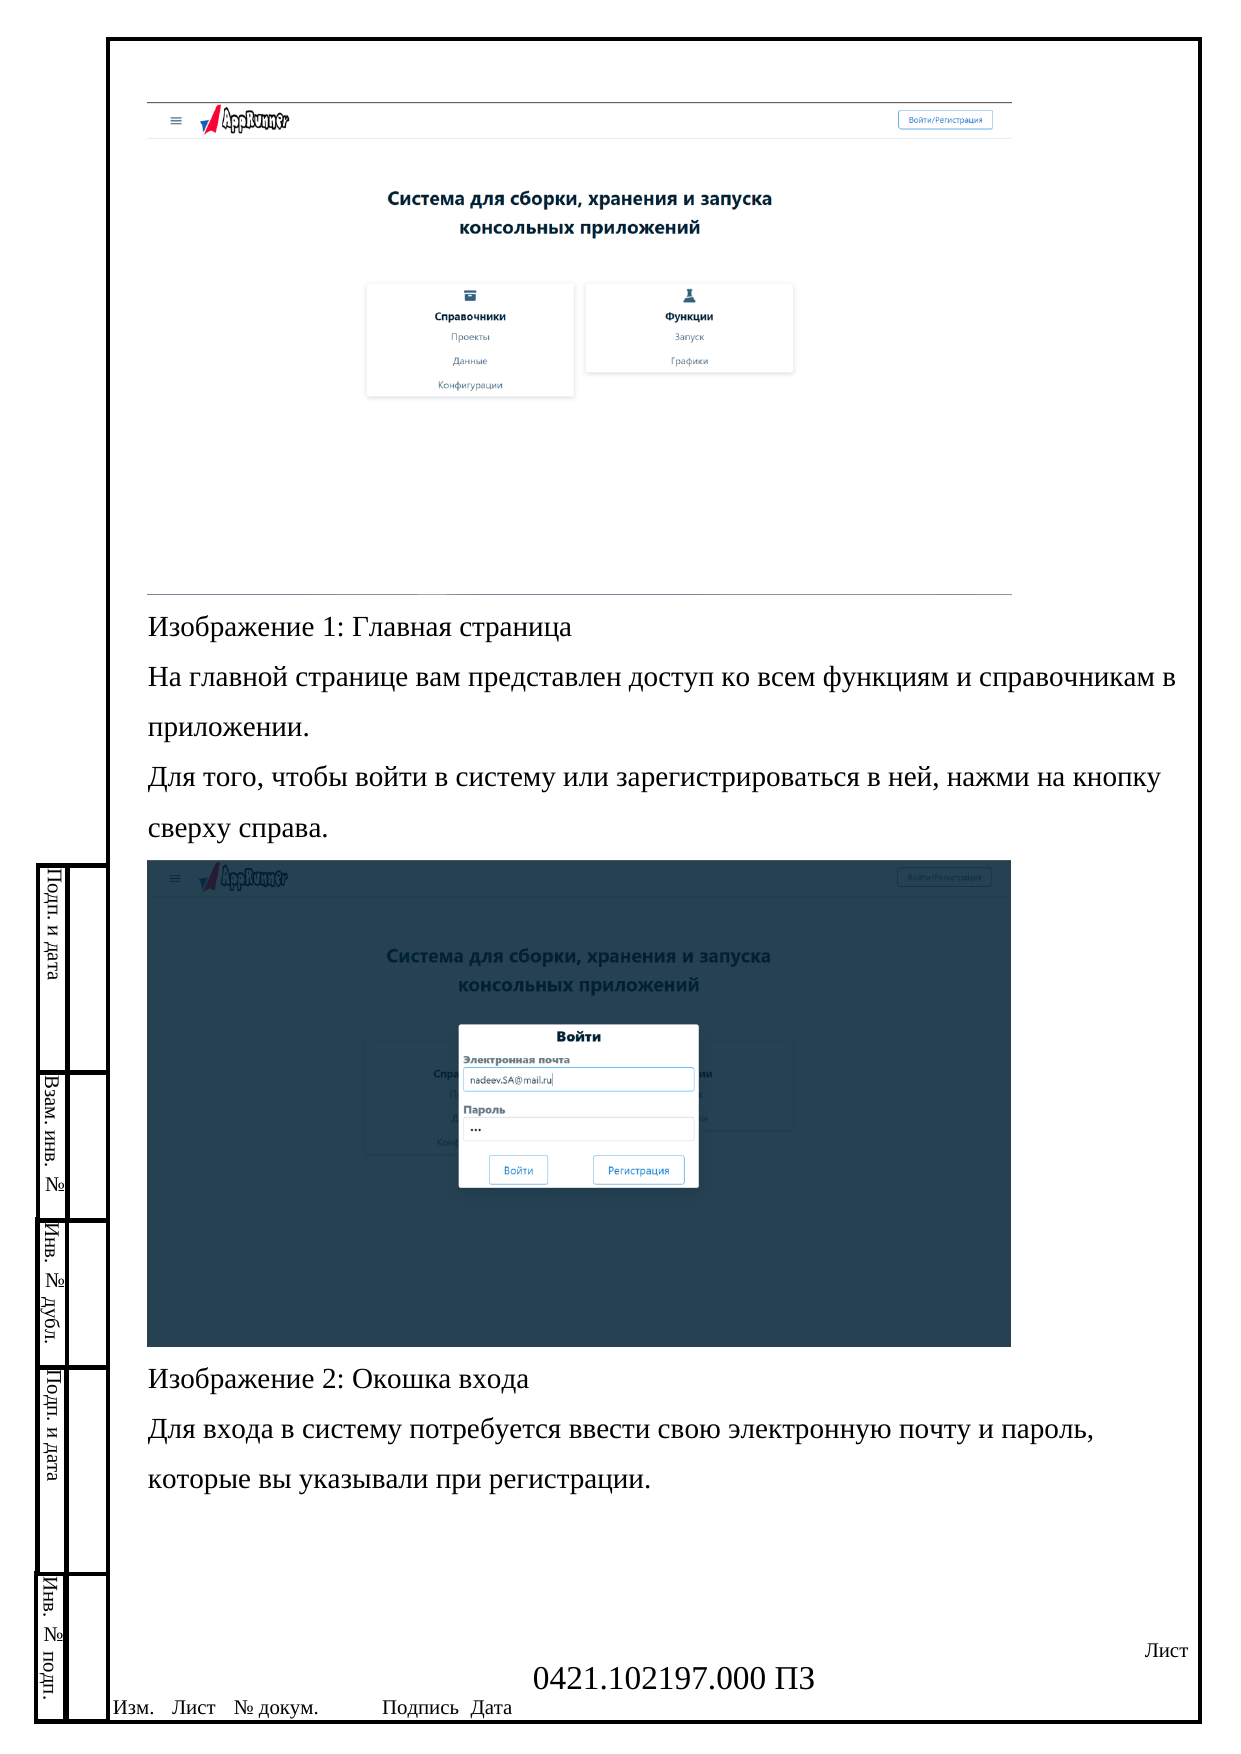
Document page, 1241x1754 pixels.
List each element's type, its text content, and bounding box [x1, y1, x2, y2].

list Для того, чтобы войти в систему или зарегистрироваться в ней, нажми на кнопку сверху справа. [148, 759, 1181, 843]
list Изображение 2: Окошка входа [148, 1361, 1181, 1394]
picture [147, 860, 1011, 1347]
list На главной странице вам представлен доступ ко всем функциям и справочникам в приложении. [148, 659, 1181, 743]
list Для входа в систему потребуется ввести свою электронную почту и пароль, которые вы указывали при регистрации. [148, 1411, 1181, 1495]
picture [147, 102, 1012, 595]
list Изображение 1: Главная страница [148, 609, 1181, 642]
